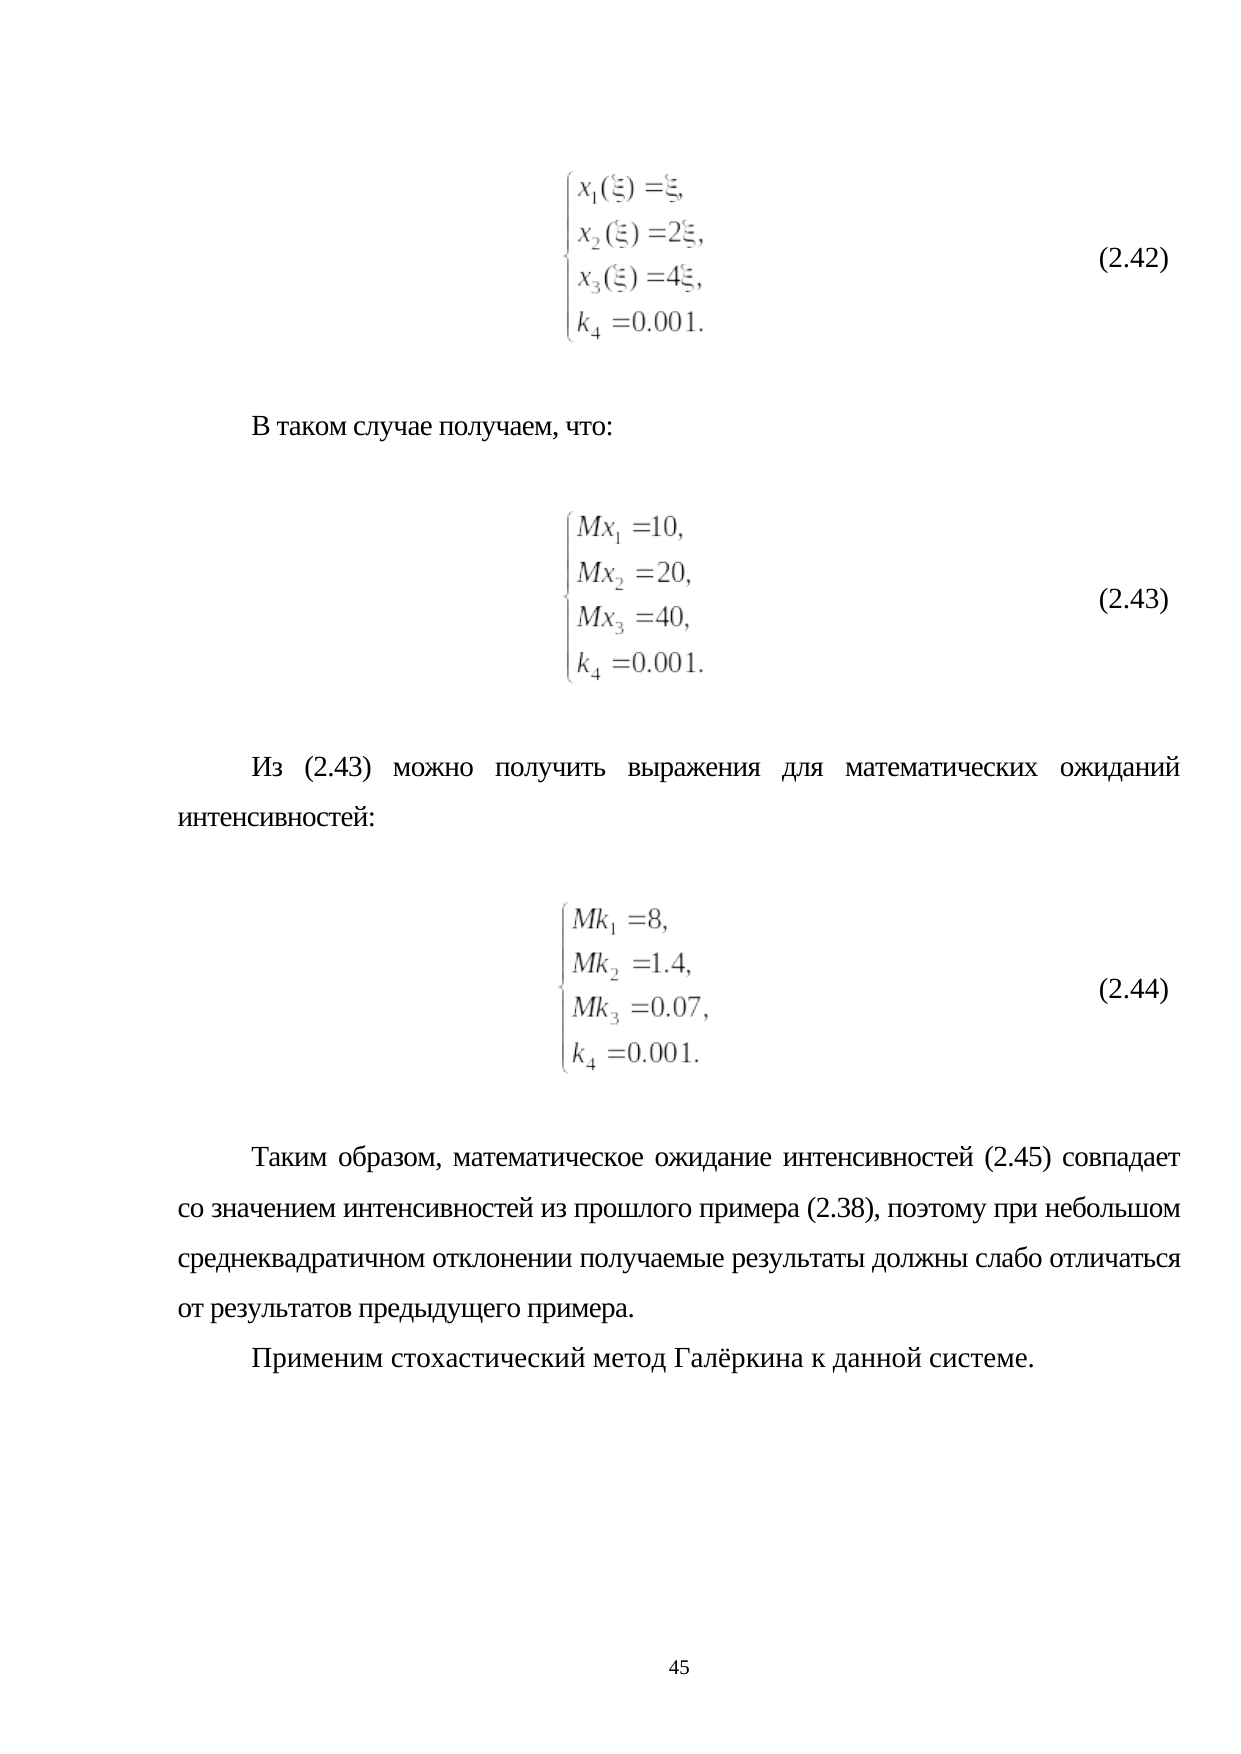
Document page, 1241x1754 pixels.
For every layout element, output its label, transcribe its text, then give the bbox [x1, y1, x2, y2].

table_header (2.43) [1013, 509, 1180, 698]
text Таким образом, математическое ожидание интенсивностей (2.45) совпадает со значением интенсивностей из прошлого примера (2.38), поэтому при небольшом среднеквадратичном отклонении получаемые результаты должны слабо отличаться от результатов предыдущего примера. [177, 1139, 1181, 1324]
table_header [177, 900, 1013, 1089]
table_header (2.44) [1013, 900, 1180, 1089]
text Из (2.43) можно получить выражения для математических ожиданий интенсивностей: [177, 749, 1181, 832]
table_header [177, 509, 1013, 698]
table_header (2.42) [1013, 169, 1180, 358]
table_header [177, 169, 1013, 358]
text В таком случае получаем, что: [177, 408, 1181, 442]
text Применим стохастический метод Галёркина к данной системе. [177, 1341, 1181, 1374]
